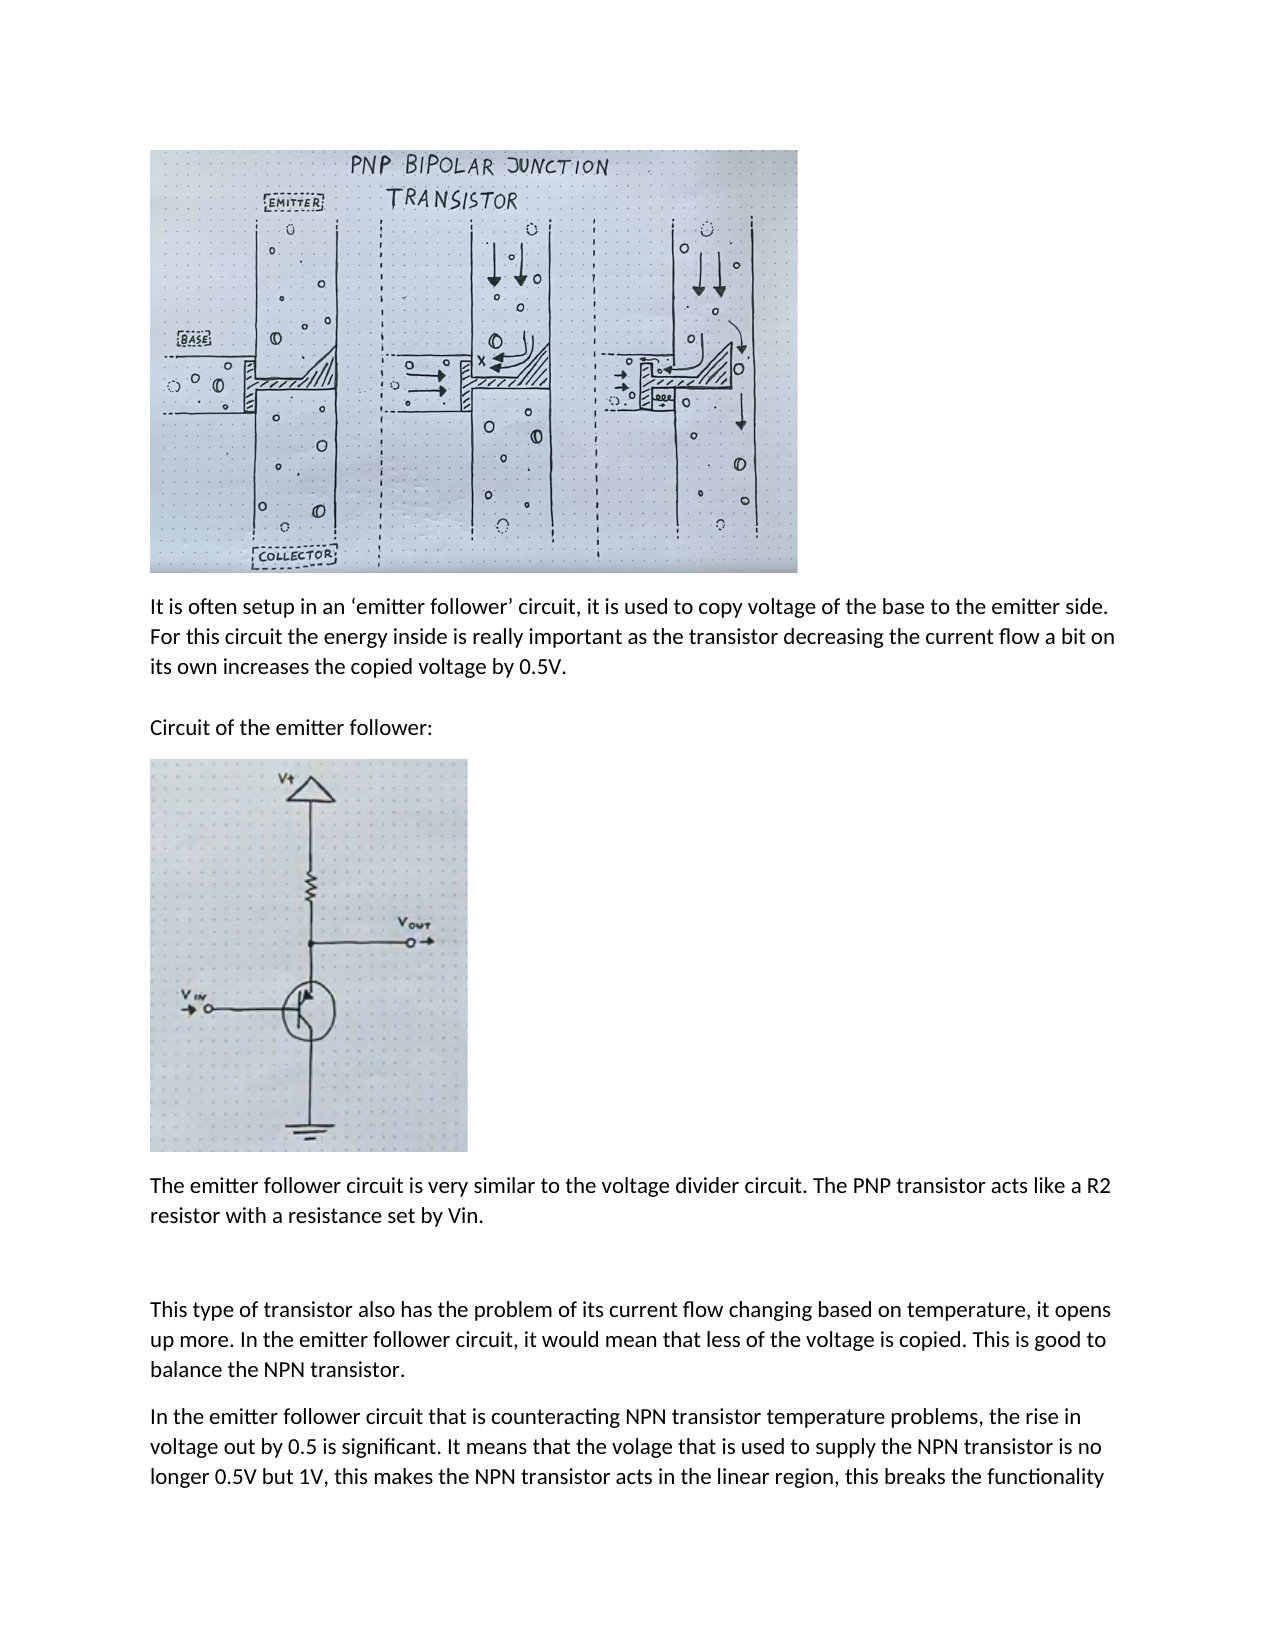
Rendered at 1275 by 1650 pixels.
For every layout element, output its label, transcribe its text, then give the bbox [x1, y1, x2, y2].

text The emitter follower circuit is very similar to the voltage divider circuit. The PNP transistor acts like a R2 resistor with a resistance set by Vin. [150, 1171, 1125, 1229]
picture [150, 759, 468, 1152]
text This type of transistor also has the problem of its current flow changing based on temperature, it opens up more. In the emitter follower circuit, it would mean that less of the voltage is copied. This is good to balance the NPN transistor. [150, 1295, 1125, 1383]
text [150, 1402, 1125, 1491]
text It is often setup in an ‘emitter follower’ circuit, it is used to copy voltage of the base to the emitter side. For this circuit the energy inside is really important as the transistor decreasing the current flow a bit on its own increases the copied voltage by 0.5V. Circuit of the emitter follower: [150, 592, 1125, 741]
picture [150, 150, 798, 573]
